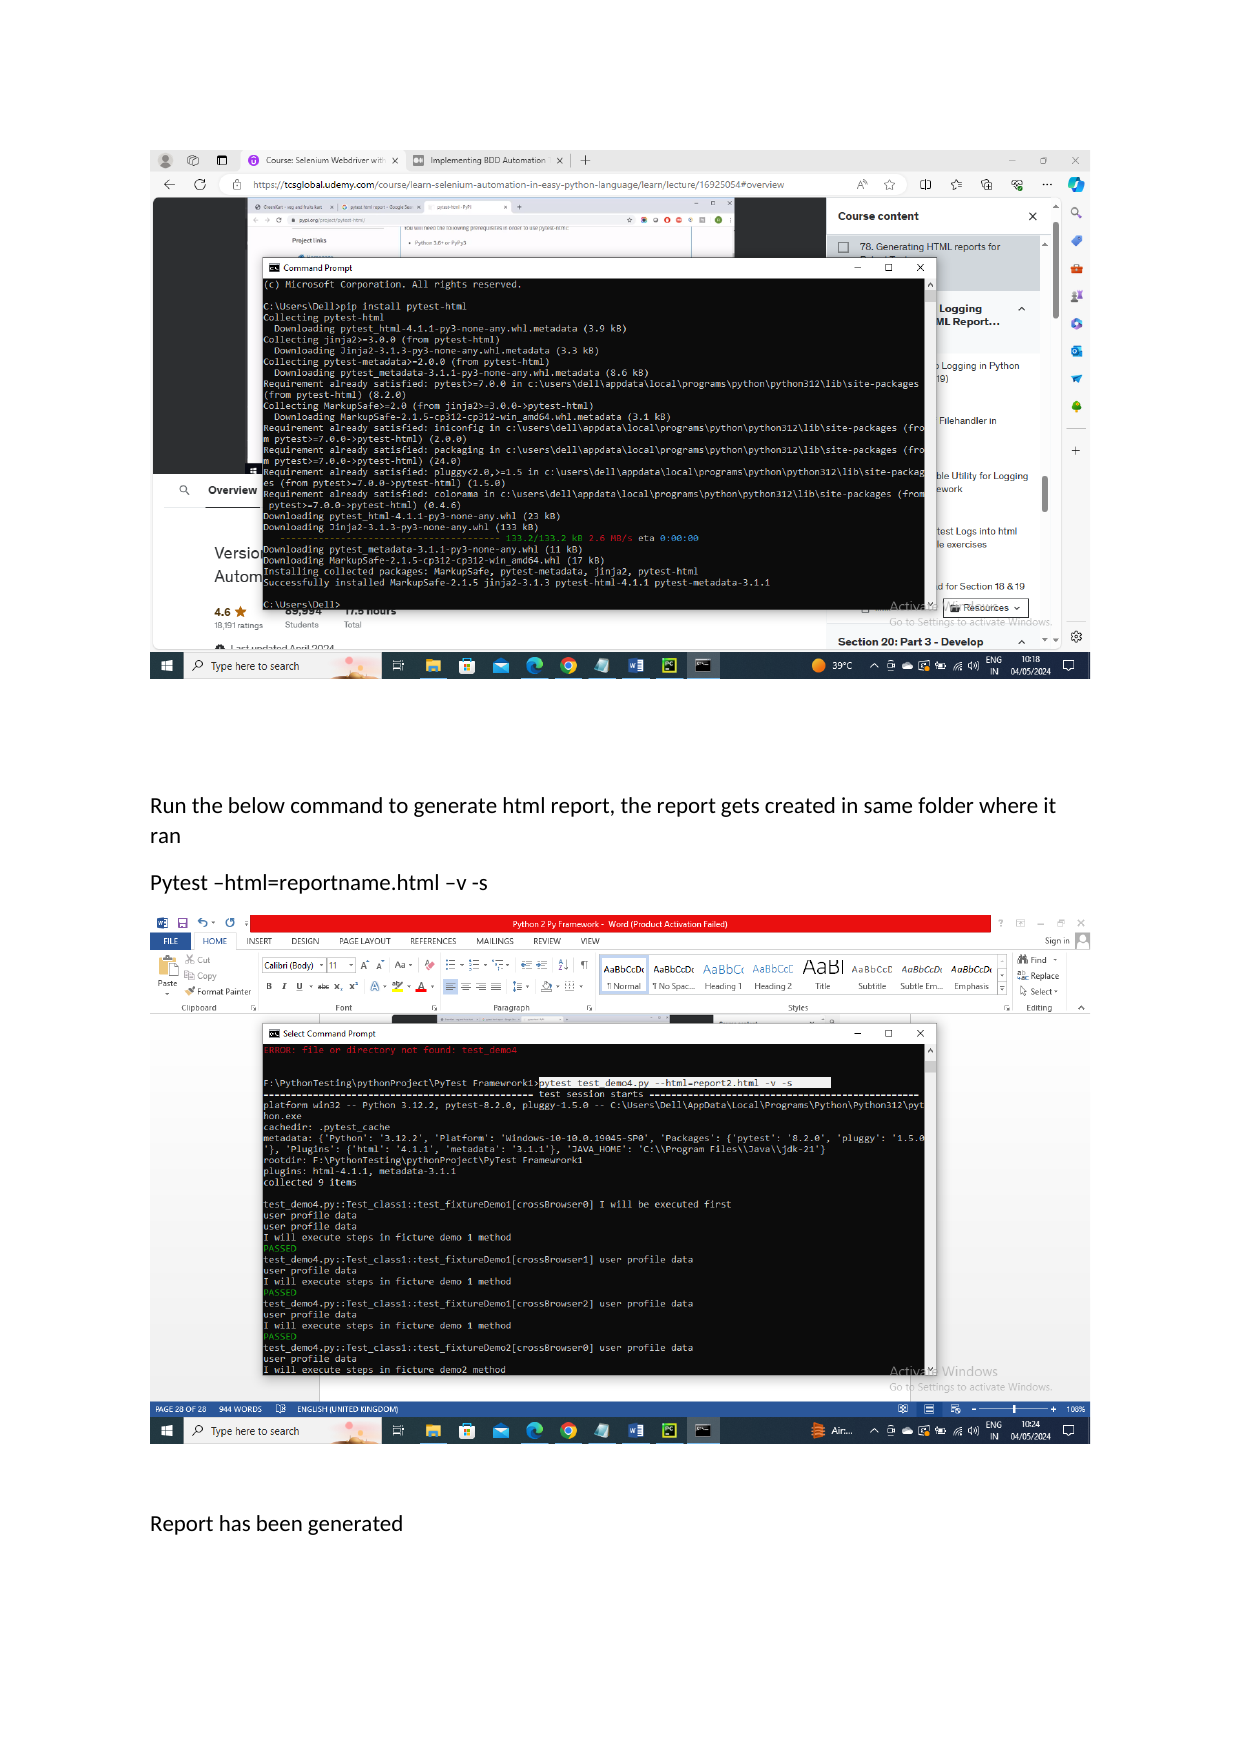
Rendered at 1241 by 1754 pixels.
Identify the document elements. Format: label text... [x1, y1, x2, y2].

picture [150, 150, 1091, 679]
text Run the below command to generate html report, the report gets created in same folder where it ran [150, 791, 1090, 849]
picture [150, 915, 1091, 1444]
text Pytest –html=reportname.html –v -s [150, 868, 1090, 896]
text Report has been generated [150, 1509, 1090, 1538]
